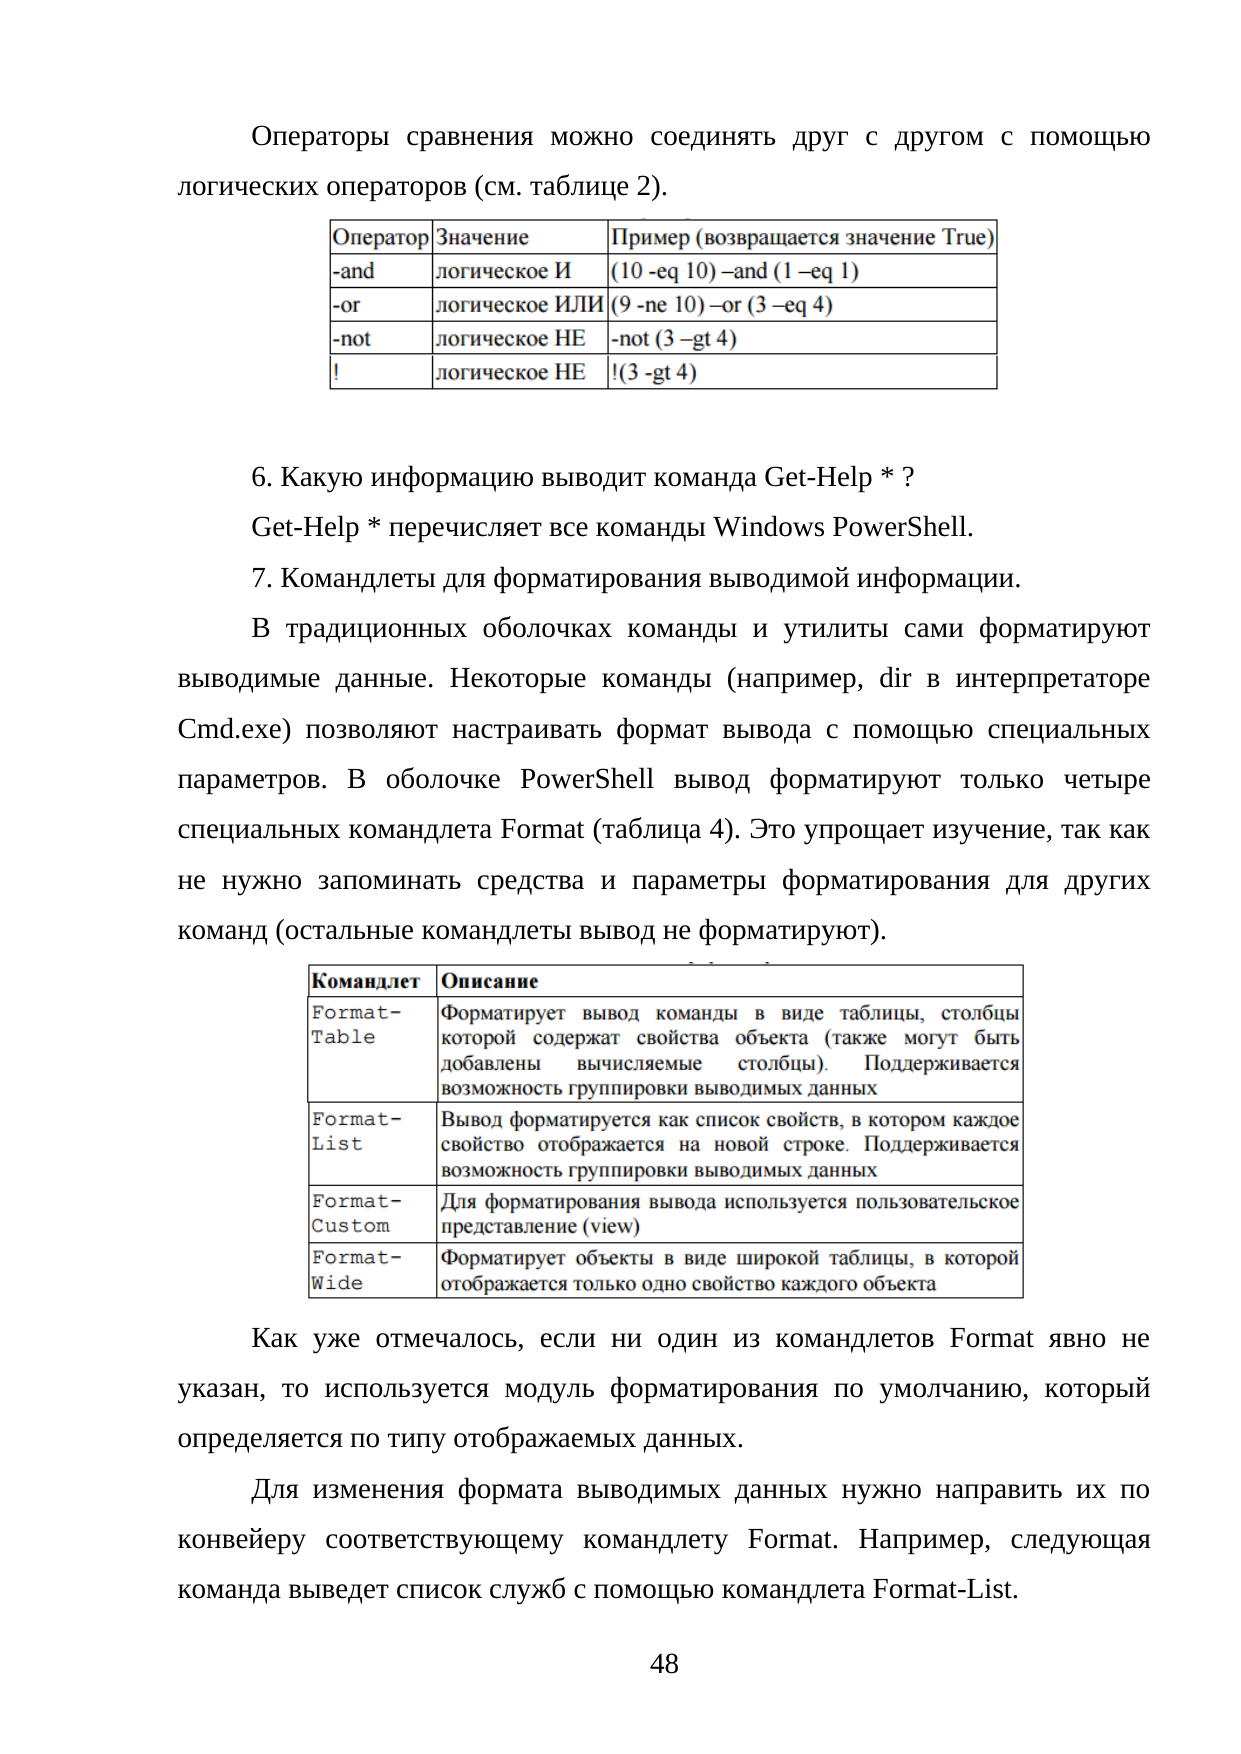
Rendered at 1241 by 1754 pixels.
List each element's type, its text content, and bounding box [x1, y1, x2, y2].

picture [324, 218, 1005, 393]
text 7. Командлеты для форматирования выводимой информации. [177, 560, 1152, 593]
text Для изменения формата выводимых данных нужно направить их по конвейеру соответствующему командлету Format. Например, следующая команда выведет список служб с помощью командлета Format-List. [177, 1471, 1152, 1605]
text В традиционных оболочках команды и утилиты сами форматируют выводимые данные. Некоторые команды (например, dir в интерпретаторе Cmd.exe) позволяют настраивать формат вывода с помощью специальных параметров. В оболочке PowerShell вывод форматируют только четыре специальных командлета Format (таблица 4). Это упрощает изучение, так как не нужно запоминать средства и параметры форматирования для других команд (остальные командлеты вывод не форматируют). [177, 610, 1152, 946]
text Get-Help * перечисляет все команды Windows PowerShell. [177, 509, 1152, 543]
text Как уже отмечалось, если ни один из командлетов Format явно не указан, то используется модуль форматирования по умолчанию, который определяется по типу отображаемых данных. [177, 1320, 1152, 1454]
text 6. Какую информацию выводит команда Get-Help * ? [177, 459, 1152, 493]
text Операторы сравнения можно соединять друг с другом с помощью логических операторов (см. таблице 2). [177, 118, 1152, 202]
picture [302, 962, 1027, 1303]
